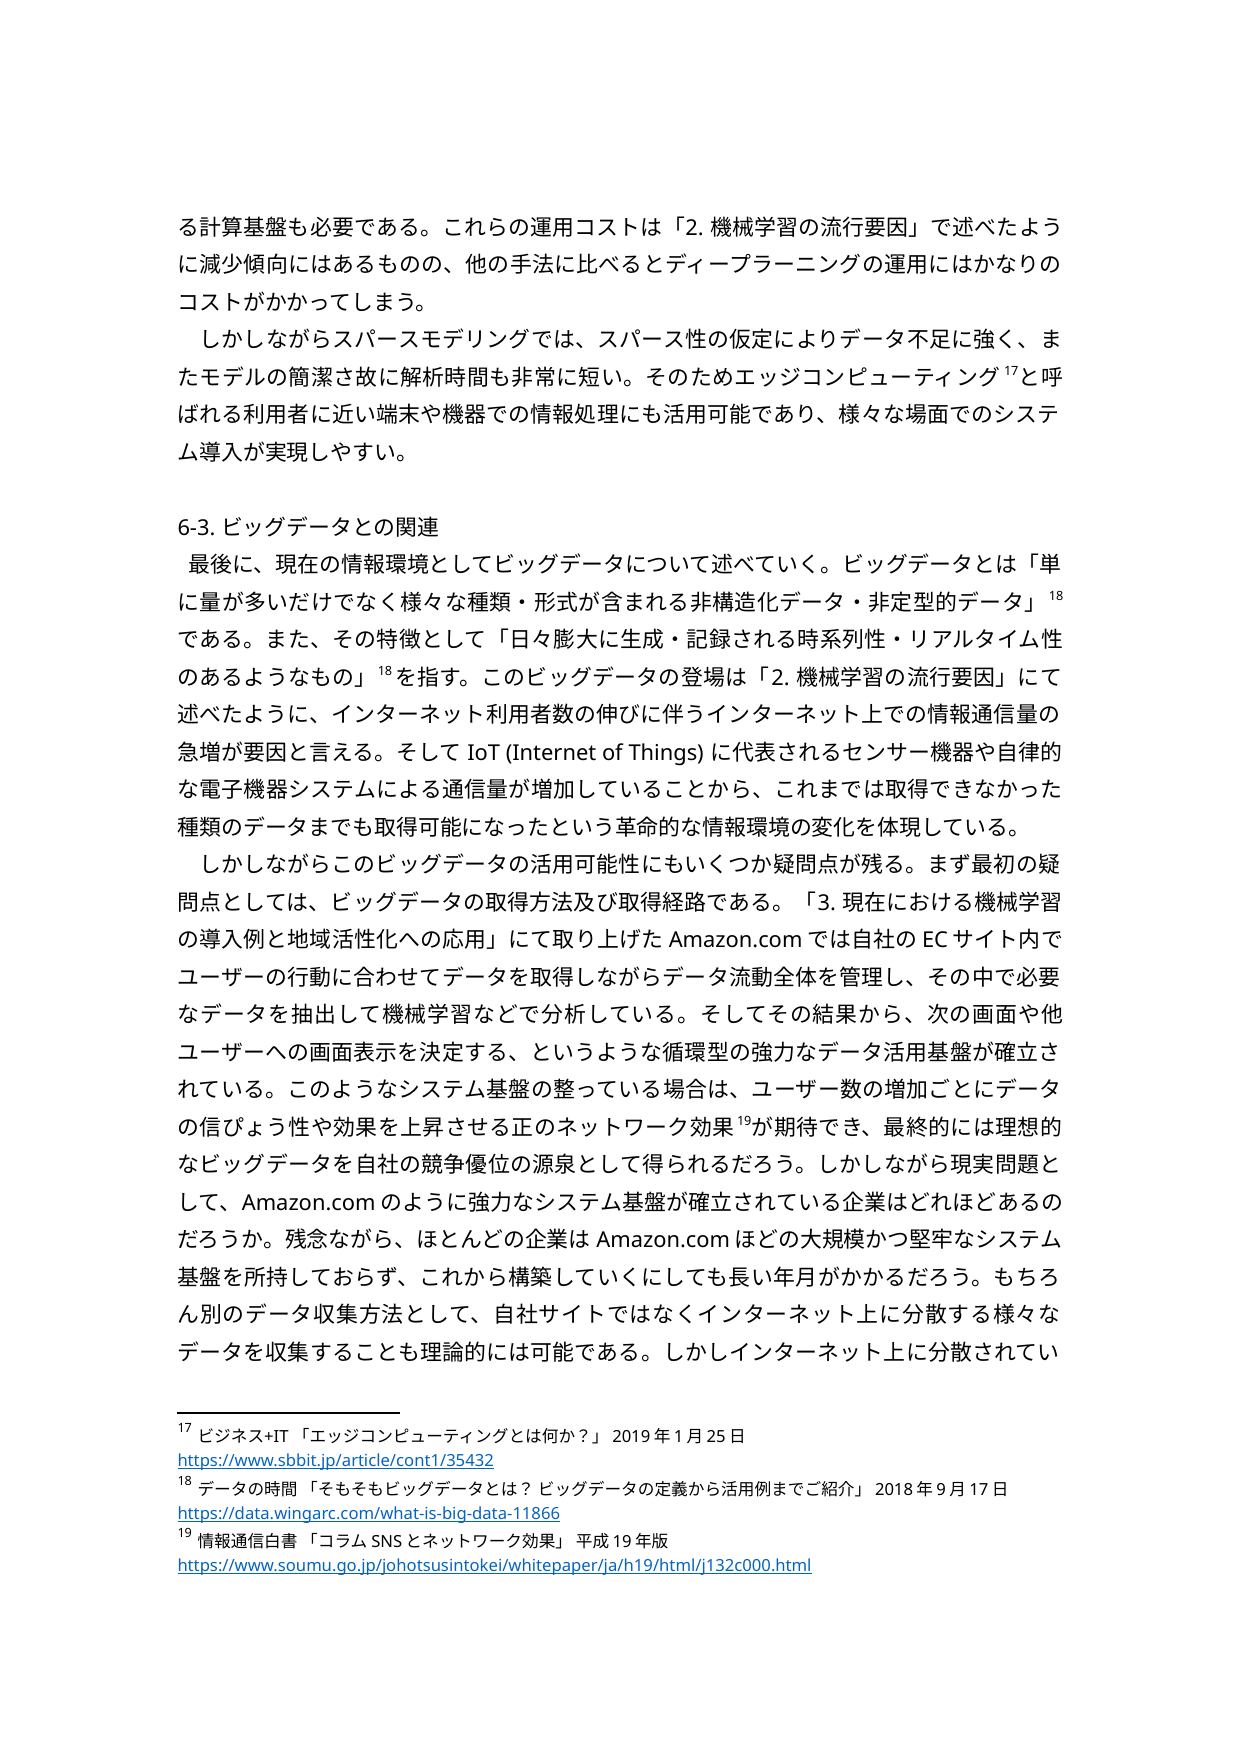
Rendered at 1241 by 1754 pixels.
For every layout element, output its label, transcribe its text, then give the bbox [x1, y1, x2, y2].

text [177, 844, 1063, 1369]
text しかしながらスパースモデリングでは、スパース性の仮定によりデータ不足に強く、またモデルの簡潔さ故に解析時間も非常に短い。そのためエッジコンピューティングと呼ばれる利用者に近い端末や機器での情報処理にも活用可能であり、様々な場面でのシステム導入が実現しやすい。 [177, 319, 1063, 469]
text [177, 207, 1063, 319]
text 最後に、現在の情報環境としてビッグデータについて述べていく。ビッグデータとは「単に量が多いだけでなく様々な種類・形式が含まれる非構造化データ・非定型的データ」である。また、その特徴として「日々膨大に生成・記録される時系列性・リアルタイム性のあるようなもの」18を指す。このビッグデータの登場は「2. 機械学習の流行要因」にて述べたように、インターネット利用者数の伸びに伴うインターネット上での情報通信量の急増が要因と言える。そしてIoT (Internet of Things) に代表されるセンサー機器や自律的な電子機器システムによる通信量が増加していることから、これまでは取得できなかった種類のデータまでも取得可能になったという革命的な情報環境の変化を体現している。 [177, 544, 1063, 844]
text 6-3. ビッグデータとの関連 [177, 507, 1063, 544]
